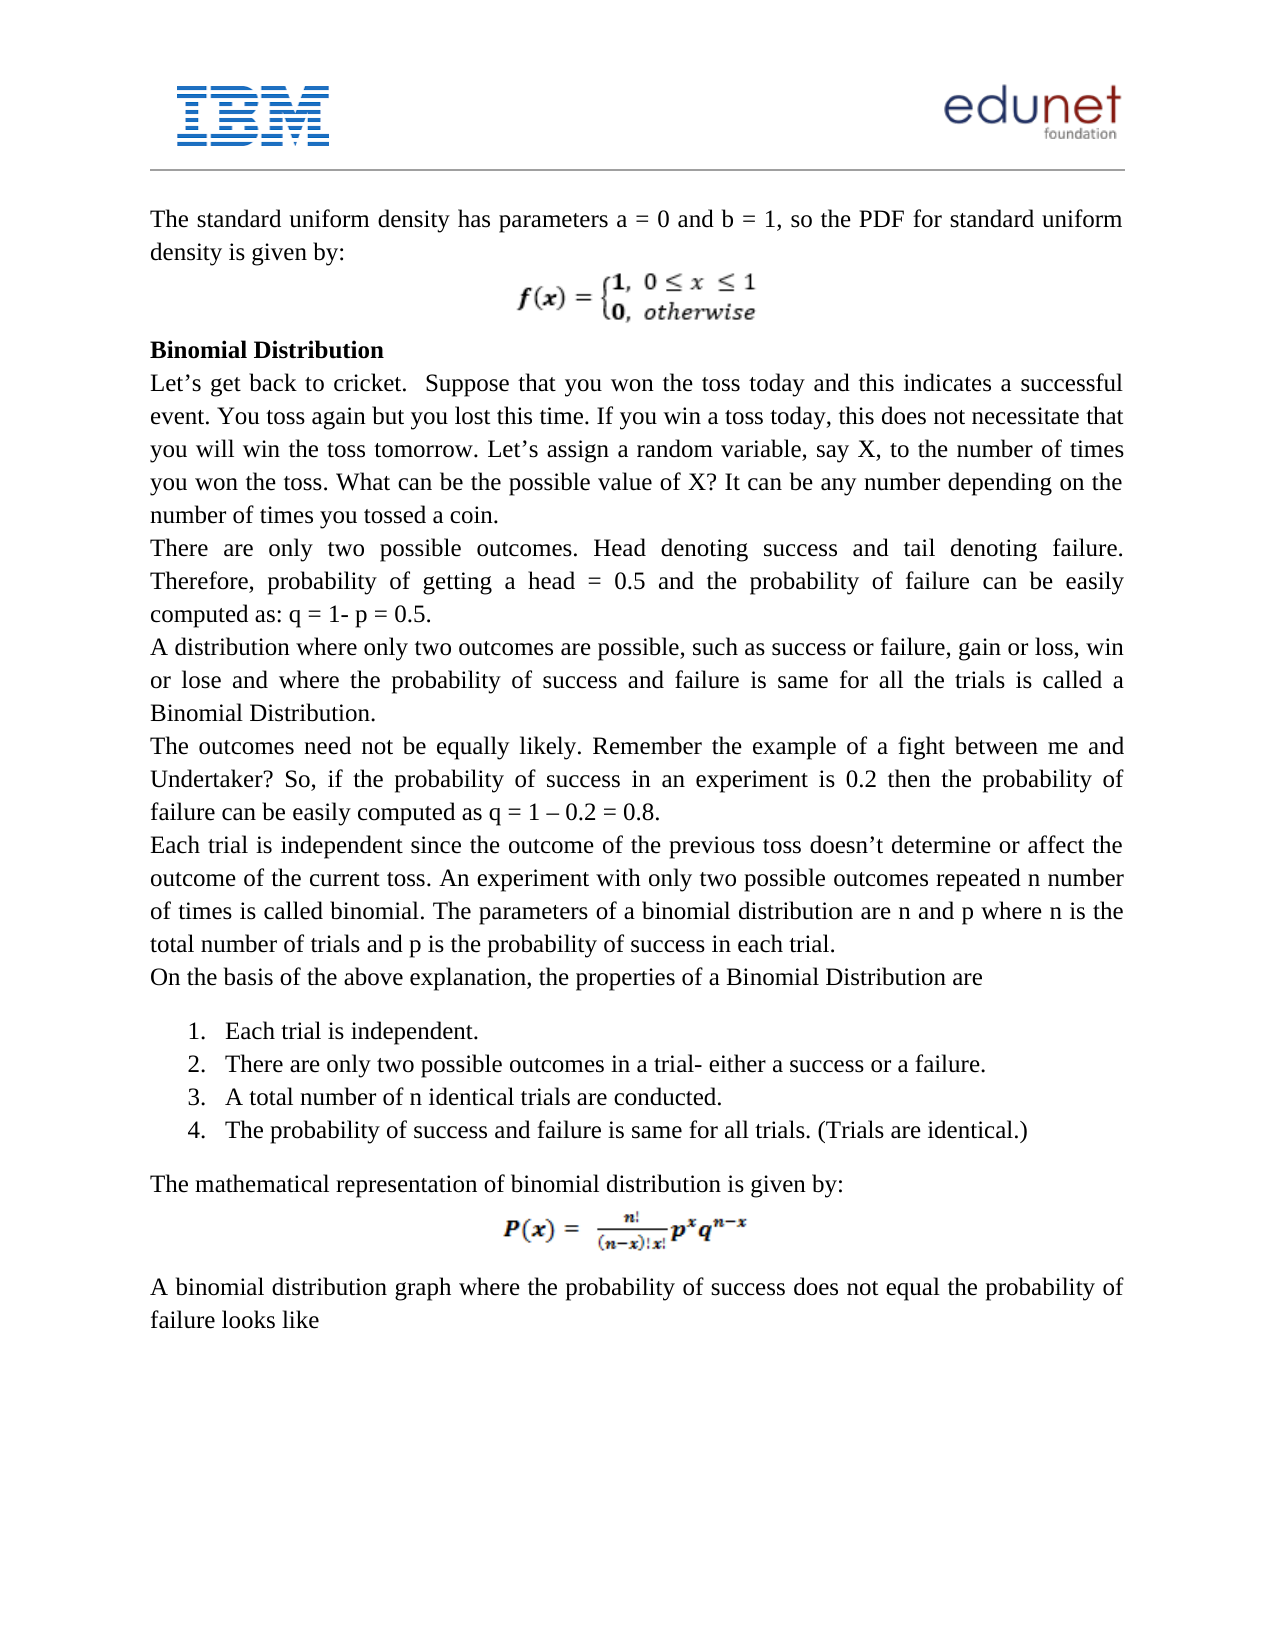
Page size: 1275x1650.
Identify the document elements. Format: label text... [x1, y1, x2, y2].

text The mathematical representation of binomial distribution is given by: [150, 1169, 1125, 1198]
text A distribution where only two outcomes are possible, such as success or failure, gain or loss, win or lose and where the probability of success and failure is same for all the trials is called a Binomial Distribution. [150, 632, 1125, 727]
text On the basis of the above explanation, the properties of a Binomial Distribution are [150, 962, 1125, 991]
list Each trial is independent. [187, 1016, 1125, 1045]
text Each trial is independent since the outcome of the previous toss doesn’t determine or affect the outcome of the current toss. An experiment with only two possible outcomes repeated n number of times is called binomial. The parameters of a binomial distribution are n and p where n is the total number of trials and p is the probability of success in each trial. [150, 830, 1125, 958]
text There are only two possible outcomes. Head denoting success and tail denoting failure. Therefore, probability of getting a head = 0.5 and the probability of failure can be easily computed as: q = 1- p = 0.5. [150, 533, 1125, 628]
text Let’s get back to cricket. Suppose that you won the toss today and this indicates a successful event. You toss again but you lost this time. If you win a toss today, this does not necessitate that you will win the toss tomorrow. Let’s assign a random variable, say X, to the number of times you won the toss. What can be the possible value of X? It can be any number depending on the number of times you tossed a coin. [150, 368, 1125, 529]
picture [503, 269, 772, 331]
list There are only two possible outcomes in a trial- either a success or a failure. [187, 1049, 1125, 1078]
text The outcomes need not be equally likely. Remember the example of a fight between me and Undertaker? So, if the probability of success in an experiment is 0.2 then the probability of failure can be easily computed as q = 1 – 0.2 = 0.8. [150, 731, 1125, 826]
list The probability of success and failure is same for all trials. (Trials are identical.) [187, 1115, 1125, 1144]
picture [491, 1202, 784, 1268]
list A total number of n identical trials are conducted. [187, 1082, 1125, 1111]
text A binomial distribution graph where the probability of success does not equal the probability of failure looks like [150, 1272, 1125, 1334]
subtitle Binomial Distribution [150, 335, 1125, 364]
text The standard uniform density has parameters a = 0 and b = 1, so the PDF for standard uniform density is given by: [150, 204, 1125, 266]
